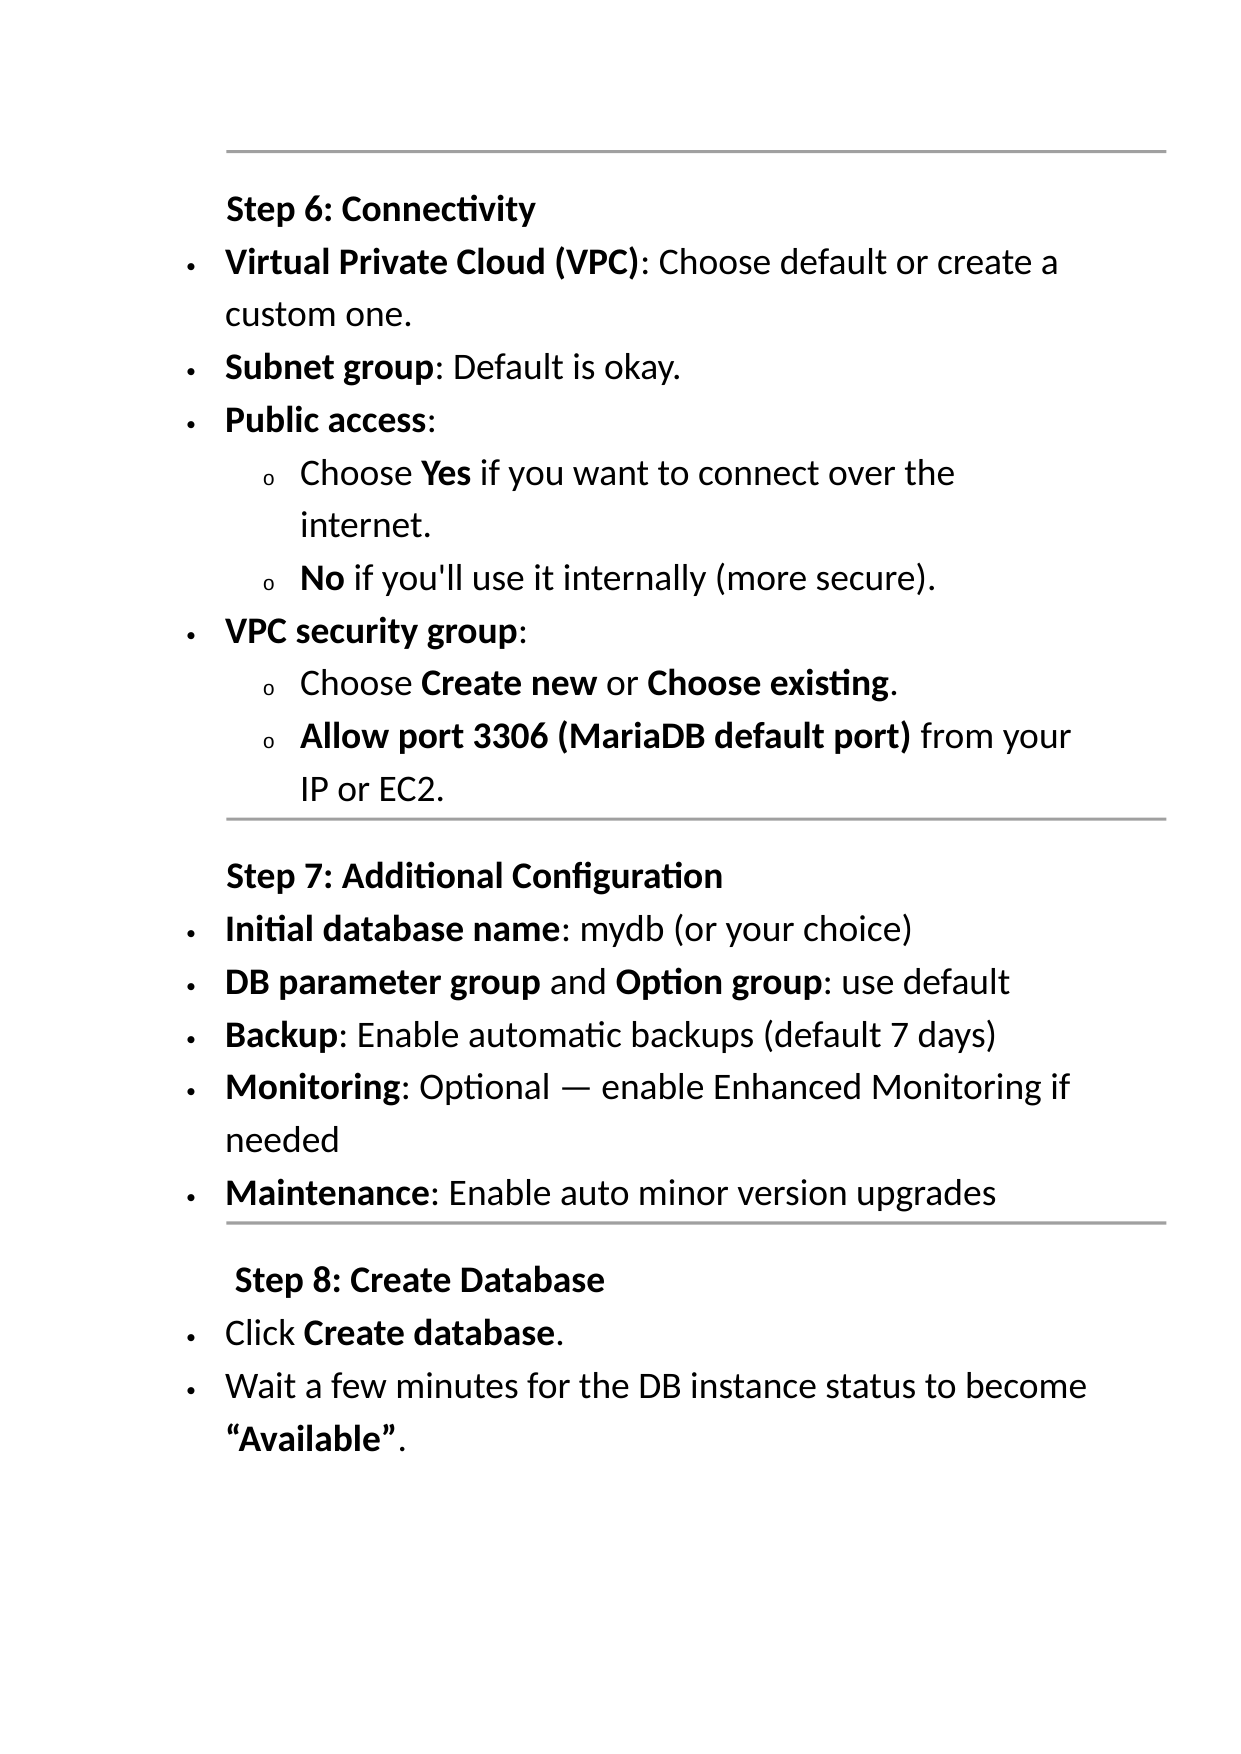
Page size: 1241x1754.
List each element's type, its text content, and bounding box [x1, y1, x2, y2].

list Subnet group: Default is okay. [187, 343, 1090, 389]
list Step 6: Connectivity [226, 185, 1090, 231]
list Maintenance: Enable auto minor version upgrades [187, 1169, 1090, 1214]
list Step 7: Additional Configuration [226, 852, 1090, 898]
list DB parameter group and Option group: use default [187, 958, 1090, 1004]
list No if you'll use it internally (more secure). [262, 554, 1090, 600]
list VPC security group: [187, 607, 1090, 652]
list Backup: Enable automatic backups (default 7 days) [187, 1011, 1090, 1056]
list Virtual Private Cloud (VPC): Choose default or create a custom one. [187, 238, 1090, 336]
list Wait a few minutes for the DB instance status to become “Available”. [187, 1362, 1090, 1460]
list Public access: [187, 396, 1090, 442]
list Allow port 3306 (MariaDB default port) from your IP or EC2. [262, 712, 1090, 811]
list Choose Create new or Choose existing. [262, 659, 1090, 705]
list Monitoring: Optional — enable Enhanced Monitoring if needed [187, 1063, 1090, 1162]
list Step 8: Create Database [226, 1256, 1090, 1302]
list Initial database name: mydb (or your choice) [187, 905, 1090, 951]
list Click Create database. [187, 1309, 1090, 1355]
list Choose Yes if you want to connect over the internet. [262, 448, 1090, 547]
